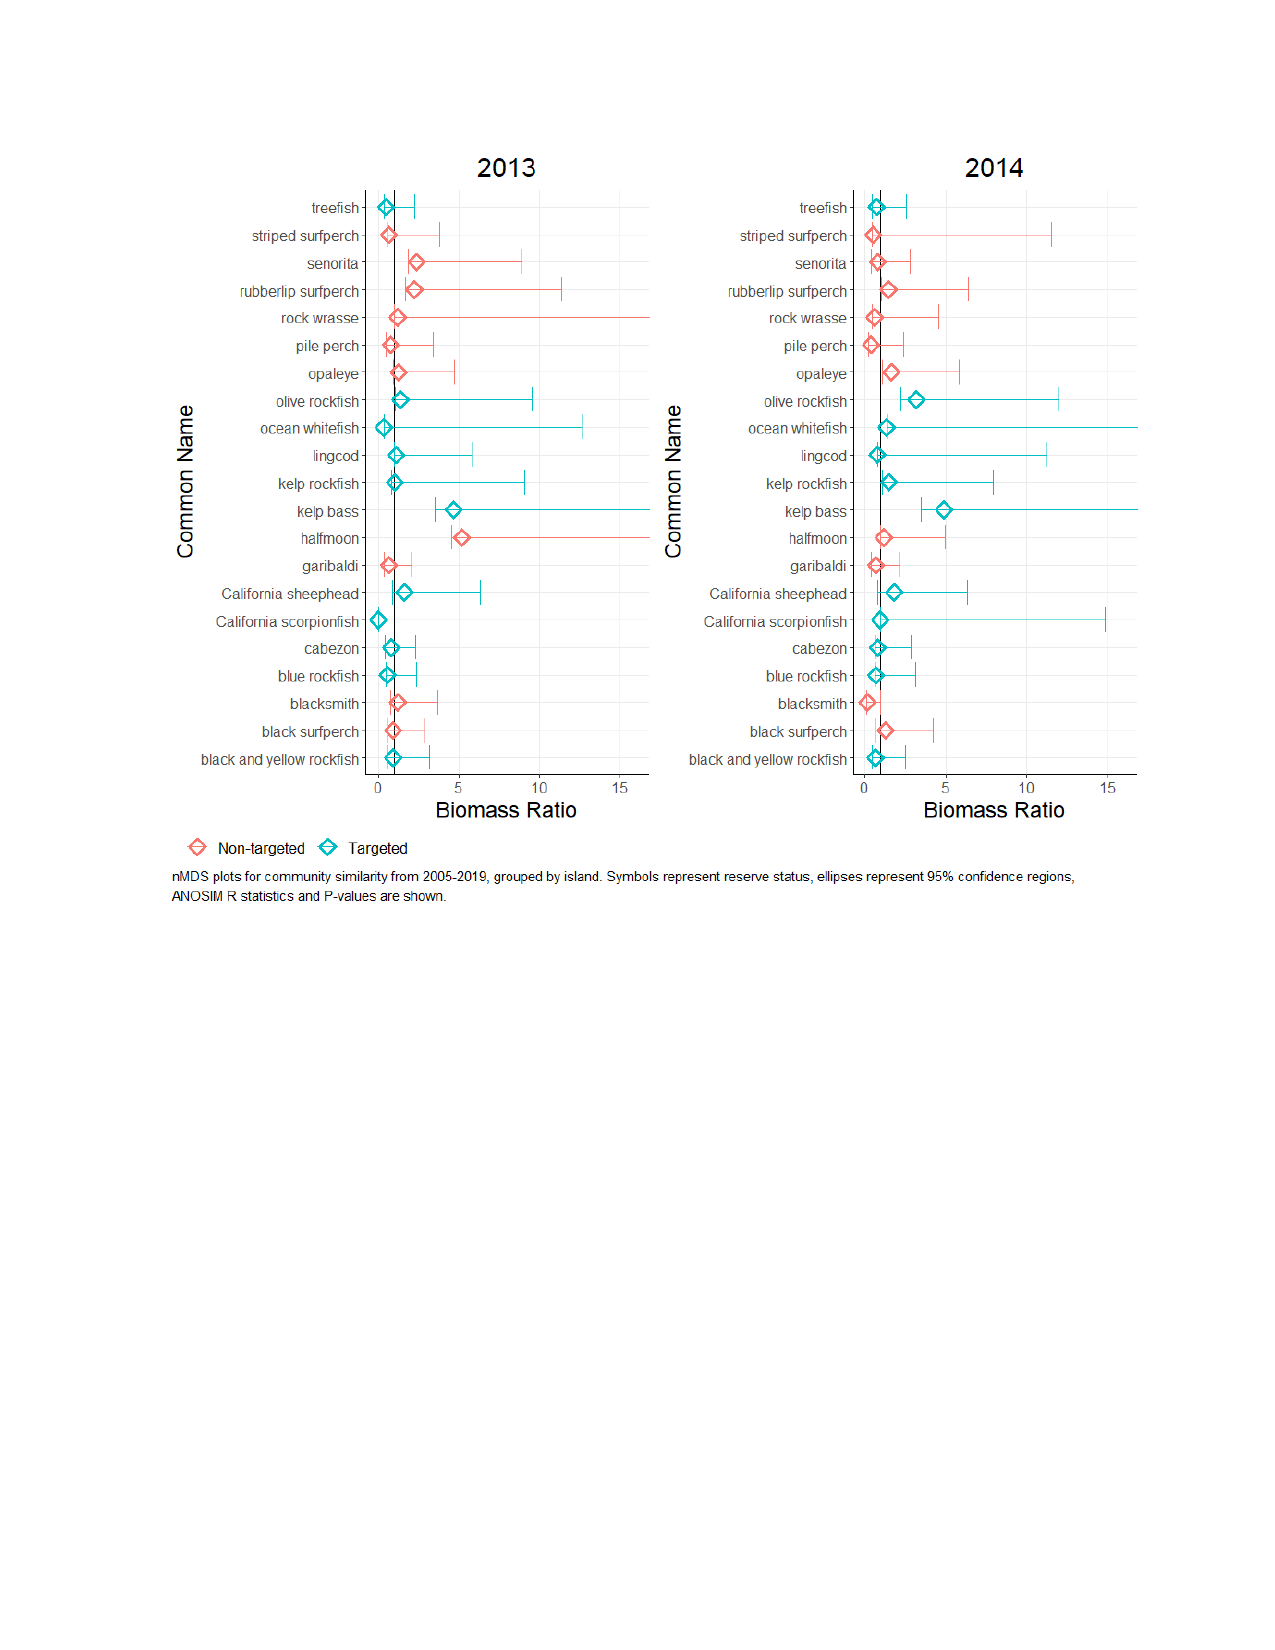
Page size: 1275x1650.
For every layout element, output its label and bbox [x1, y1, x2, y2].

picture [168, 150, 1144, 904]
